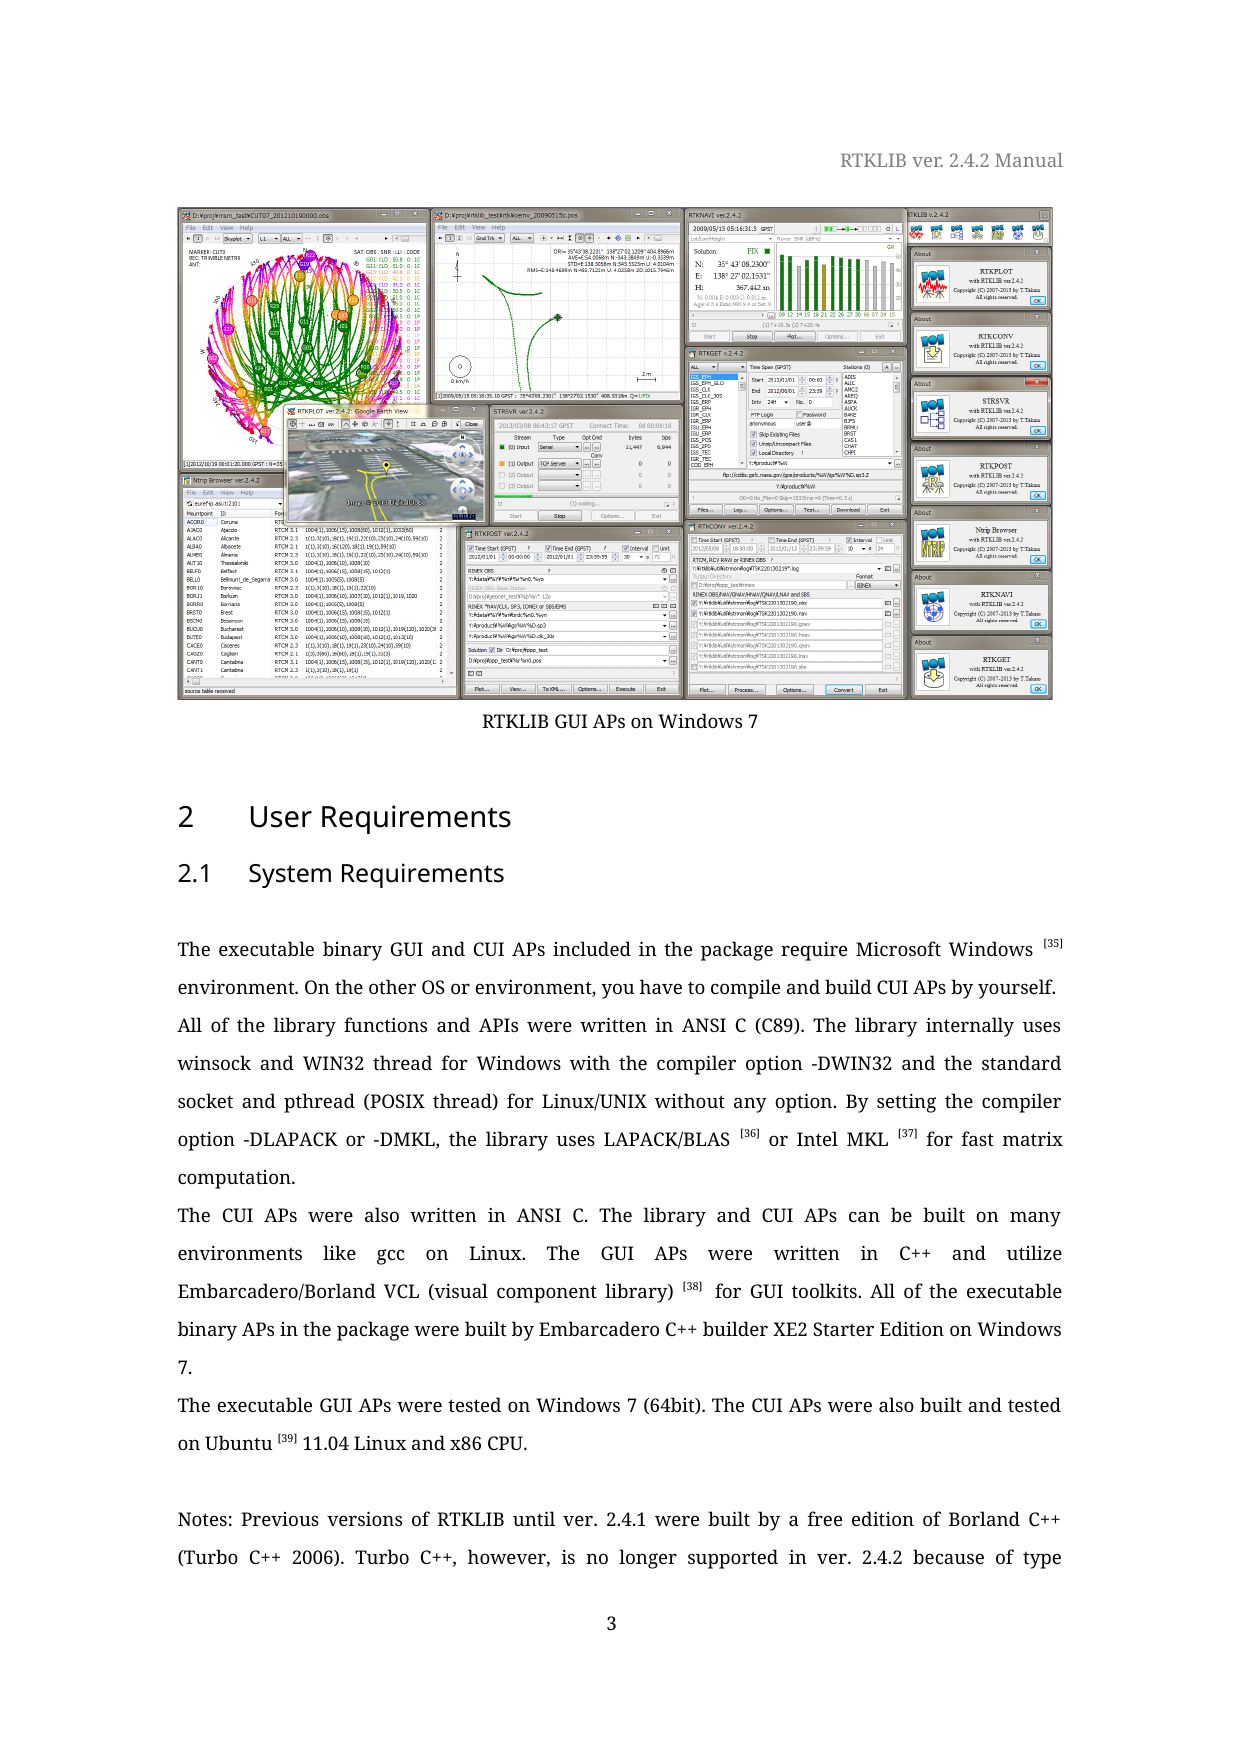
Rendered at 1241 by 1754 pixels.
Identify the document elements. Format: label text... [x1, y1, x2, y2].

subtitle 2.1 System Requirements [177, 854, 1063, 892]
text The executable binary GUI and CUI APs included in the package require Microsoft Windows [35] environment. On the other OS or environment, you have to compile and build CUI APs by yourself. [177, 930, 1063, 1006]
subtitle 2 User Requirements [177, 778, 1063, 854]
picture [177, 207, 1053, 700]
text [177, 1500, 1063, 1576]
text The CUI APs were also written in ANSI C. The library and CUI APs can be built on many environments like gcc on Linux. The GUI APs were written in C++ and utilize Embarcadero/Borland VCL (visual component library) [38] for GUI toolkits. All of the executable binary APs in the package were built by Embarcadero C++ builder XE2 Starter Edition on Windows 7. [177, 1196, 1063, 1386]
text The executable GUI APs were tested on Windows 7 (64bit). The CUI APs were also built and tested on Ubuntu [39] 11.04 Linux and x86 CPU. [177, 1386, 1063, 1462]
text All of the library functions and APIs were written in ANSI C (C89). The library internally uses winsock and WIN32 thread for Windows with the compiler option -DWIN32 and the standard socket and pthread (POSIX thread) for Linux/UNIX without any option. By setting the compiler option -DLAPACK or -DMKL, the library uses LAPACK/BLAS [36] or Intel MKL [37] for fast matrix computation. [177, 1006, 1063, 1196]
text RTKLIB GUI APs on Windows 7 [177, 702, 1063, 740]
